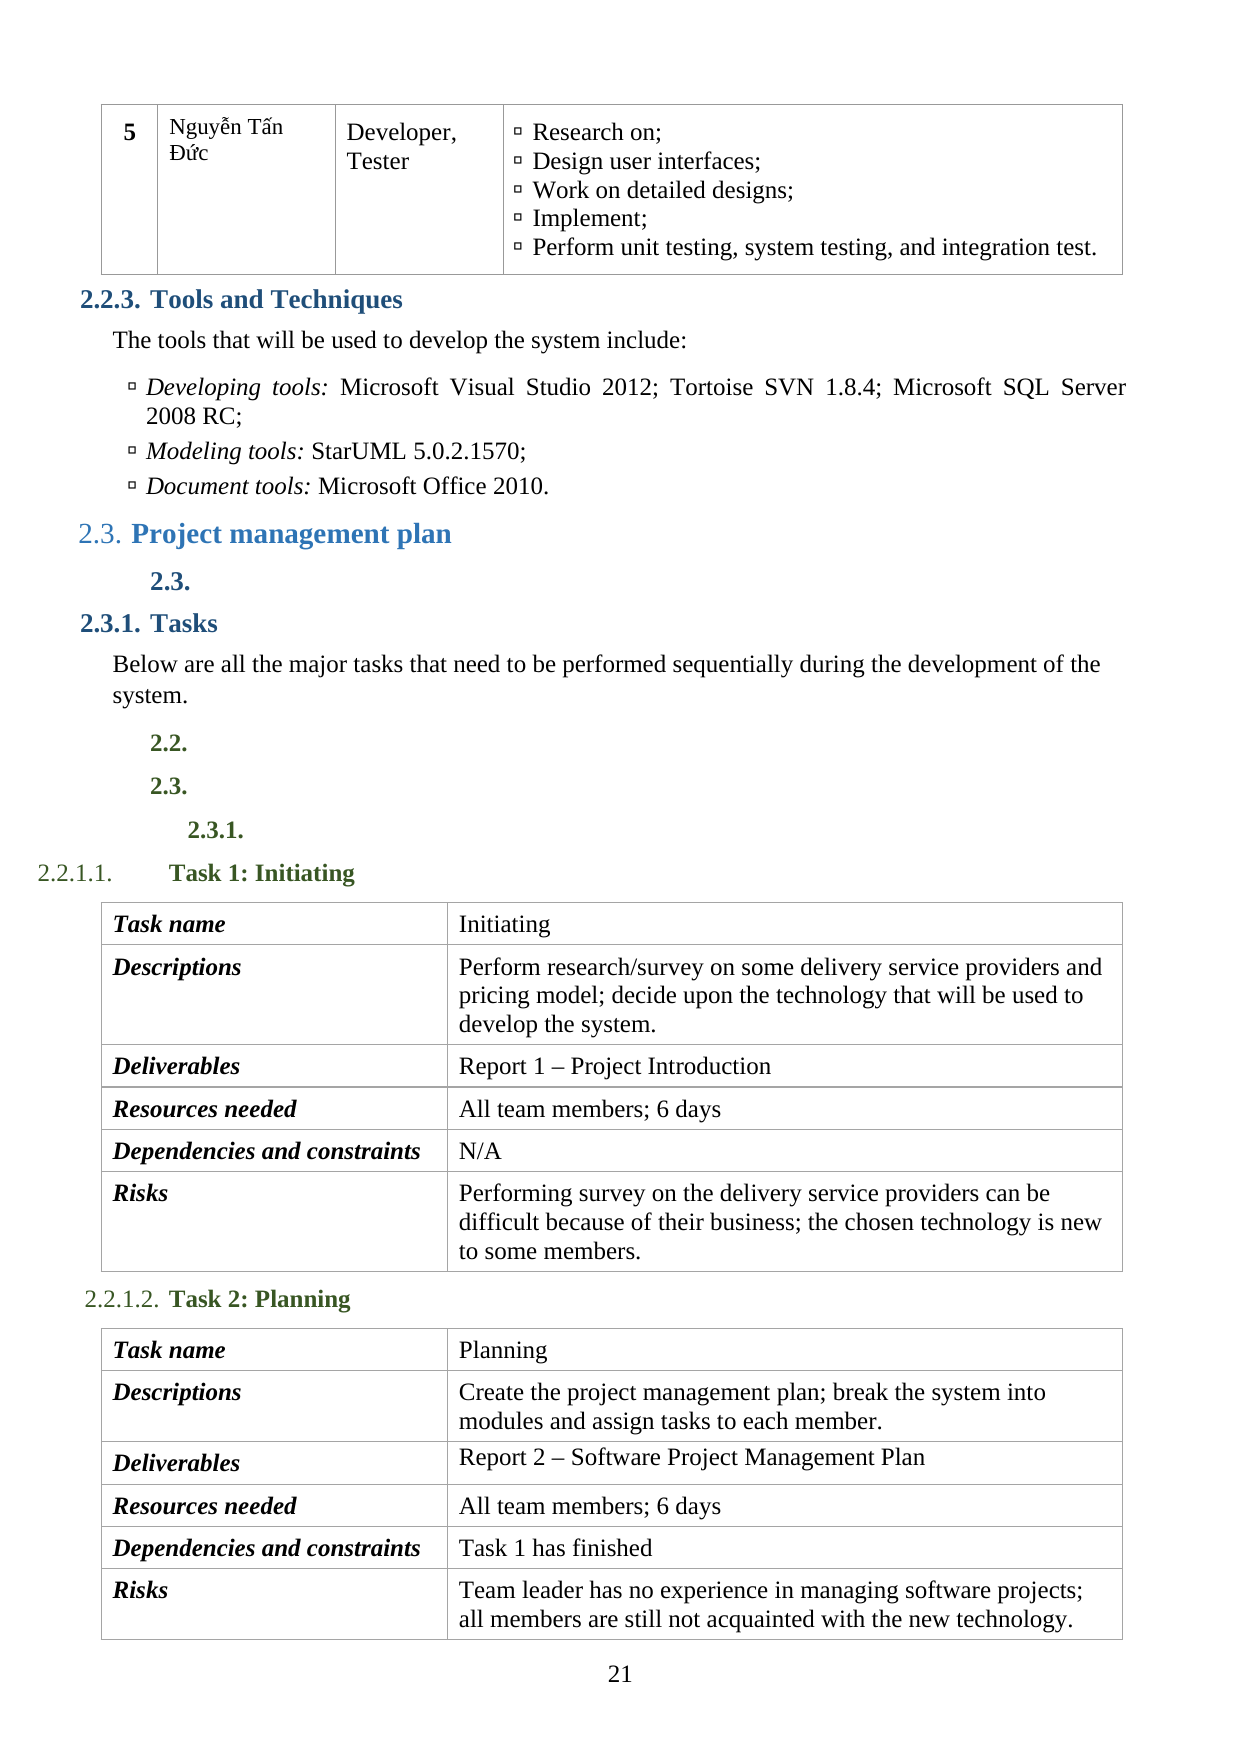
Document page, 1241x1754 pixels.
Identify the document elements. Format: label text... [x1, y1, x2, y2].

list Document tools: Microsoft Office 2010. [127, 471, 1128, 500]
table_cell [504, 105, 1122, 273]
table_cell Report 1 – Project Introduction [448, 1045, 1122, 1086]
table_cell Task 1 has finished [448, 1527, 1122, 1568]
table_cell Resources needed [102, 1088, 447, 1129]
table_cell Dependencies and constraints [102, 1130, 447, 1171]
table_cell Risks [102, 1569, 447, 1639]
table_cell Create the project management plan; break the system into modules and assign tasks to each member. [448, 1371, 1122, 1441]
table_header Task name [102, 1329, 447, 1370]
table_cell N/A [448, 1130, 1122, 1171]
table_cell Descriptions [102, 945, 447, 1044]
table_cell All team members; 6 days [448, 1485, 1122, 1526]
subtitle Task 1: Initiating [112, 858, 1128, 887]
subtitle Task 2: Planning [159, 1284, 1128, 1313]
text Below are all the major tasks that need to be performed sequentially during the development of the system. [112, 649, 1128, 709]
table_cell Dependencies and constraints [102, 1527, 447, 1568]
table_cell Report 2 – Software Project Management Plan [448, 1442, 1122, 1483]
table_cell 5 [102, 105, 157, 273]
table_cell Performing survey on the delivery service providers can be difficult because of their business; the chosen technology is new to some members. [448, 1172, 1122, 1271]
table_cell Perform research/survey on some delivery service providers and pricing model; decide upon the technology that will be used to develop the system. [448, 945, 1122, 1044]
table_cell Resources needed [102, 1485, 447, 1526]
subtitle Project management plan [122, 517, 1128, 550]
table_cell Nguyễn Tấn Đức [158, 105, 335, 273]
table_header Planning [448, 1329, 1122, 1370]
list Modeling tools: StarUML 5.0.2.1570; [127, 436, 1128, 465]
table_header Task name [102, 903, 447, 944]
table_cell All team members; 6 days [448, 1088, 1122, 1129]
table_cell Deliverables [102, 1442, 447, 1483]
table_cell Descriptions [102, 1371, 447, 1441]
list Developing tools: Microsoft Visual Studio 2012; Tortoise SVN 1.8.4; Microsoft SQL Server 2008 RC; [127, 372, 1128, 430]
subtitle Tools and Techniques [141, 283, 1128, 314]
table_header Initiating [448, 903, 1122, 944]
table_cell Team leader has no experience in managing software projects; all members are still not acquainted with the new technology. [448, 1569, 1122, 1639]
table_cell Developer, Tester [336, 105, 503, 273]
text The tools that will be used to develop the system include: [112, 325, 1128, 353]
subtitle Tasks [141, 607, 1128, 638]
table_cell Deliverables [102, 1045, 447, 1086]
table_cell Risks [102, 1172, 447, 1271]
